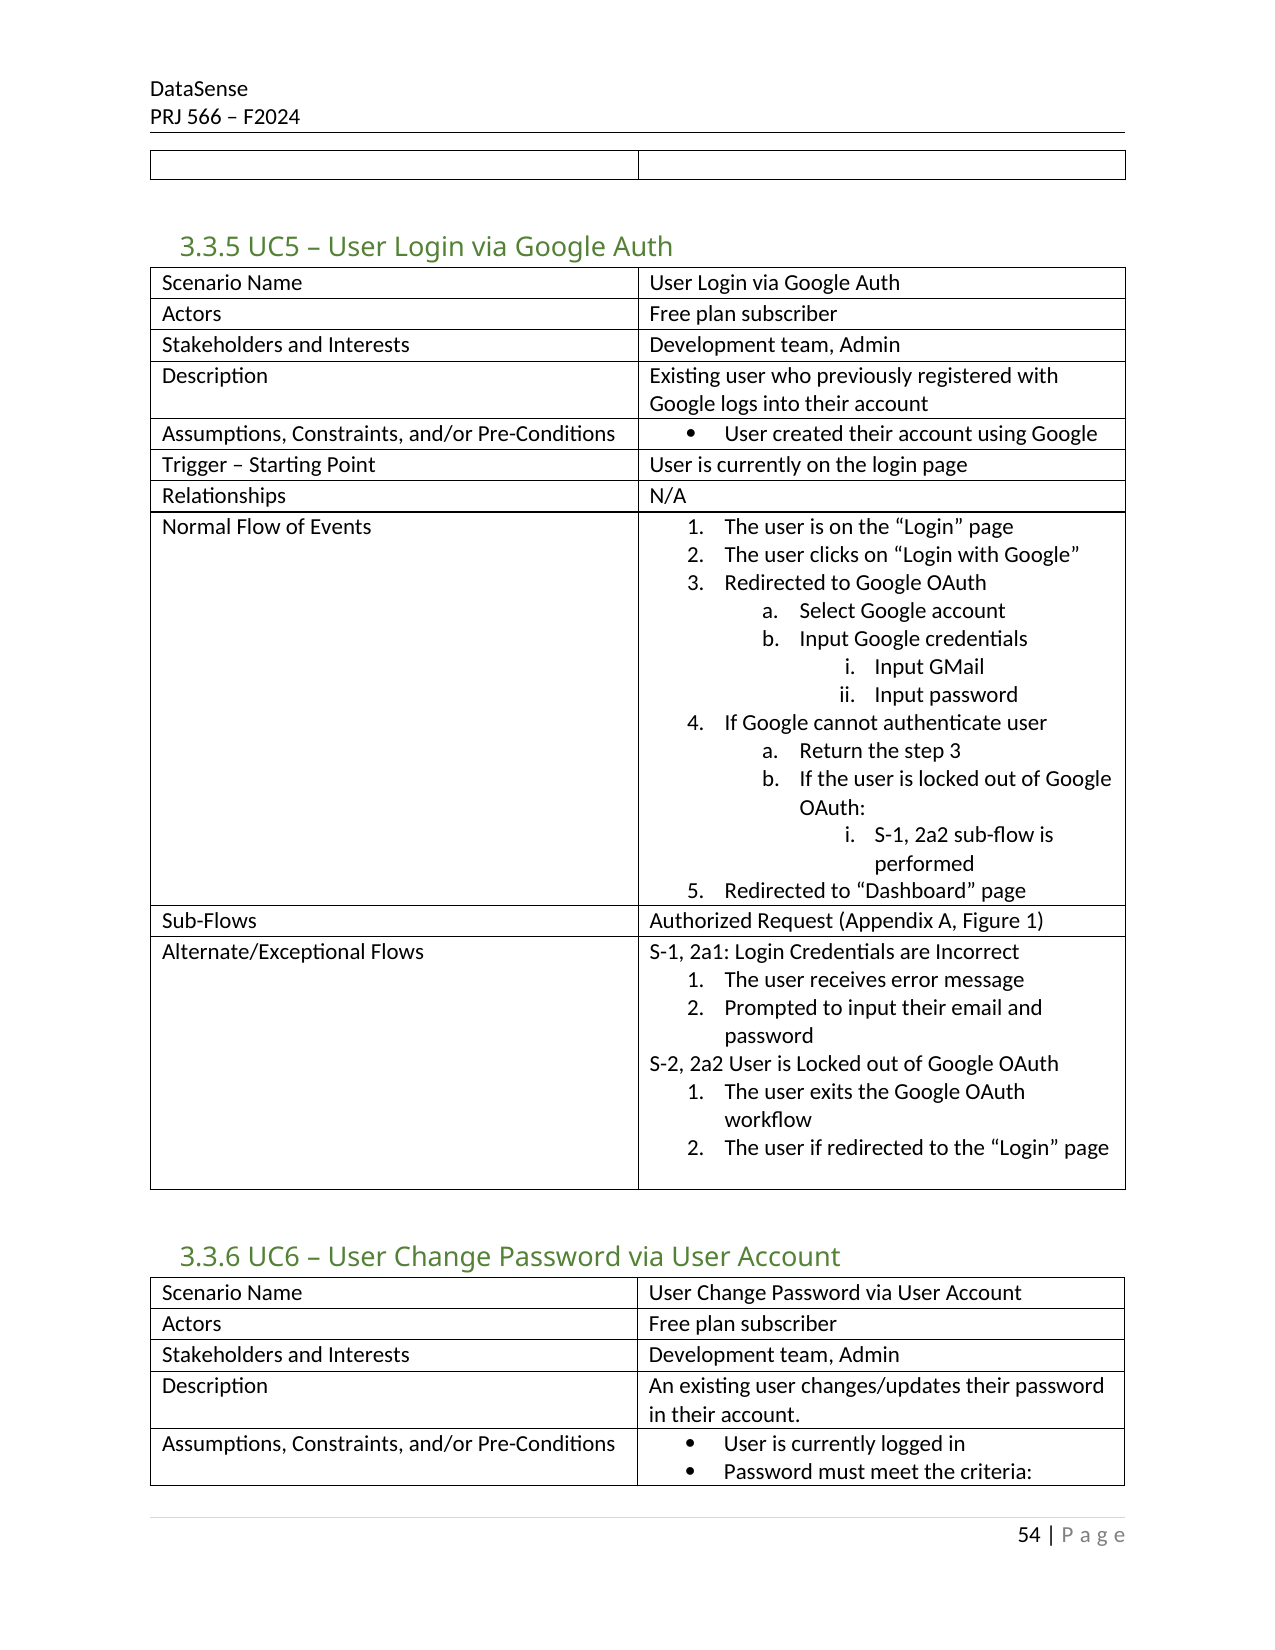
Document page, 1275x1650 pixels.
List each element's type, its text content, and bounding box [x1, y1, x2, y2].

table_cell Description [151, 1372, 637, 1428]
table_cell Description [151, 362, 638, 418]
table_cell Normal Flow of Events [151, 513, 638, 905]
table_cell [638, 1429, 1124, 1485]
table_header User Login via Google Auth [639, 268, 1125, 298]
table_cell Development team, Admin [638, 1340, 1124, 1371]
table_cell User created their account using Google [639, 419, 1125, 449]
table_cell N/A [639, 481, 1125, 511]
table_cell Trigger – Starting Point [151, 450, 638, 480]
table_cell Alternate/Exceptional Flows [151, 937, 638, 1189]
table_cell Stakeholders and Interests [151, 330, 638, 361]
subtitle 3.3.5 UC5 – User Login via Google Auth [179, 227, 1125, 264]
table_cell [639, 151, 1125, 179]
table_cell Existing user who previously registered with Google logs into their account [639, 362, 1125, 418]
table_header User Change Password via User Account [638, 1278, 1124, 1308]
table_cell Authorized Request (Appendix A, Figure 1) [639, 906, 1125, 936]
table_cell An existing user changes/updates their password in their account. [638, 1372, 1124, 1428]
table_cell Free plan subscriber [639, 299, 1125, 329]
table_cell User is currently on the login page [639, 450, 1125, 480]
table_cell Relationships [151, 481, 638, 511]
table_cell Assumptions, Constraints, and/or Pre-Conditions [151, 419, 638, 449]
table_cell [151, 1429, 637, 1485]
table_cell Free plan subscriber [638, 1309, 1124, 1339]
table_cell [151, 151, 638, 179]
table_cell The user is on the “Login” page The user clicks on “Login with Google” Redirected to Google OAuth Select Google account Input Google credentials Input GMail Input password If Google cannot authenticate user Return the step 3 If the user is locked out of Google OAuth: S-1, 2a2 sub-flow is performed Redirected to “Dashboard” page [639, 513, 1125, 905]
table_cell Stakeholders and Interests [151, 1340, 637, 1371]
subtitle 3.3.6 UC6 – User Change Password via User Account [179, 1237, 1125, 1274]
table_cell Sub-Flows [151, 906, 638, 936]
table_cell Development team, Admin [639, 330, 1125, 361]
table_header Scenario Name [151, 268, 638, 298]
table_header Scenario Name [151, 1278, 637, 1308]
table_cell Actors [151, 1309, 637, 1339]
table_cell Actors [151, 299, 638, 329]
table_cell S-1, 2a1: Login Credentials are Incorrect The user receives error message Prompted to input their email and password S-2, 2a2 User is Locked out of Google OAuth The user exits the Google OAuth workflow The user if redirected to the “Login” page [639, 937, 1125, 1189]
